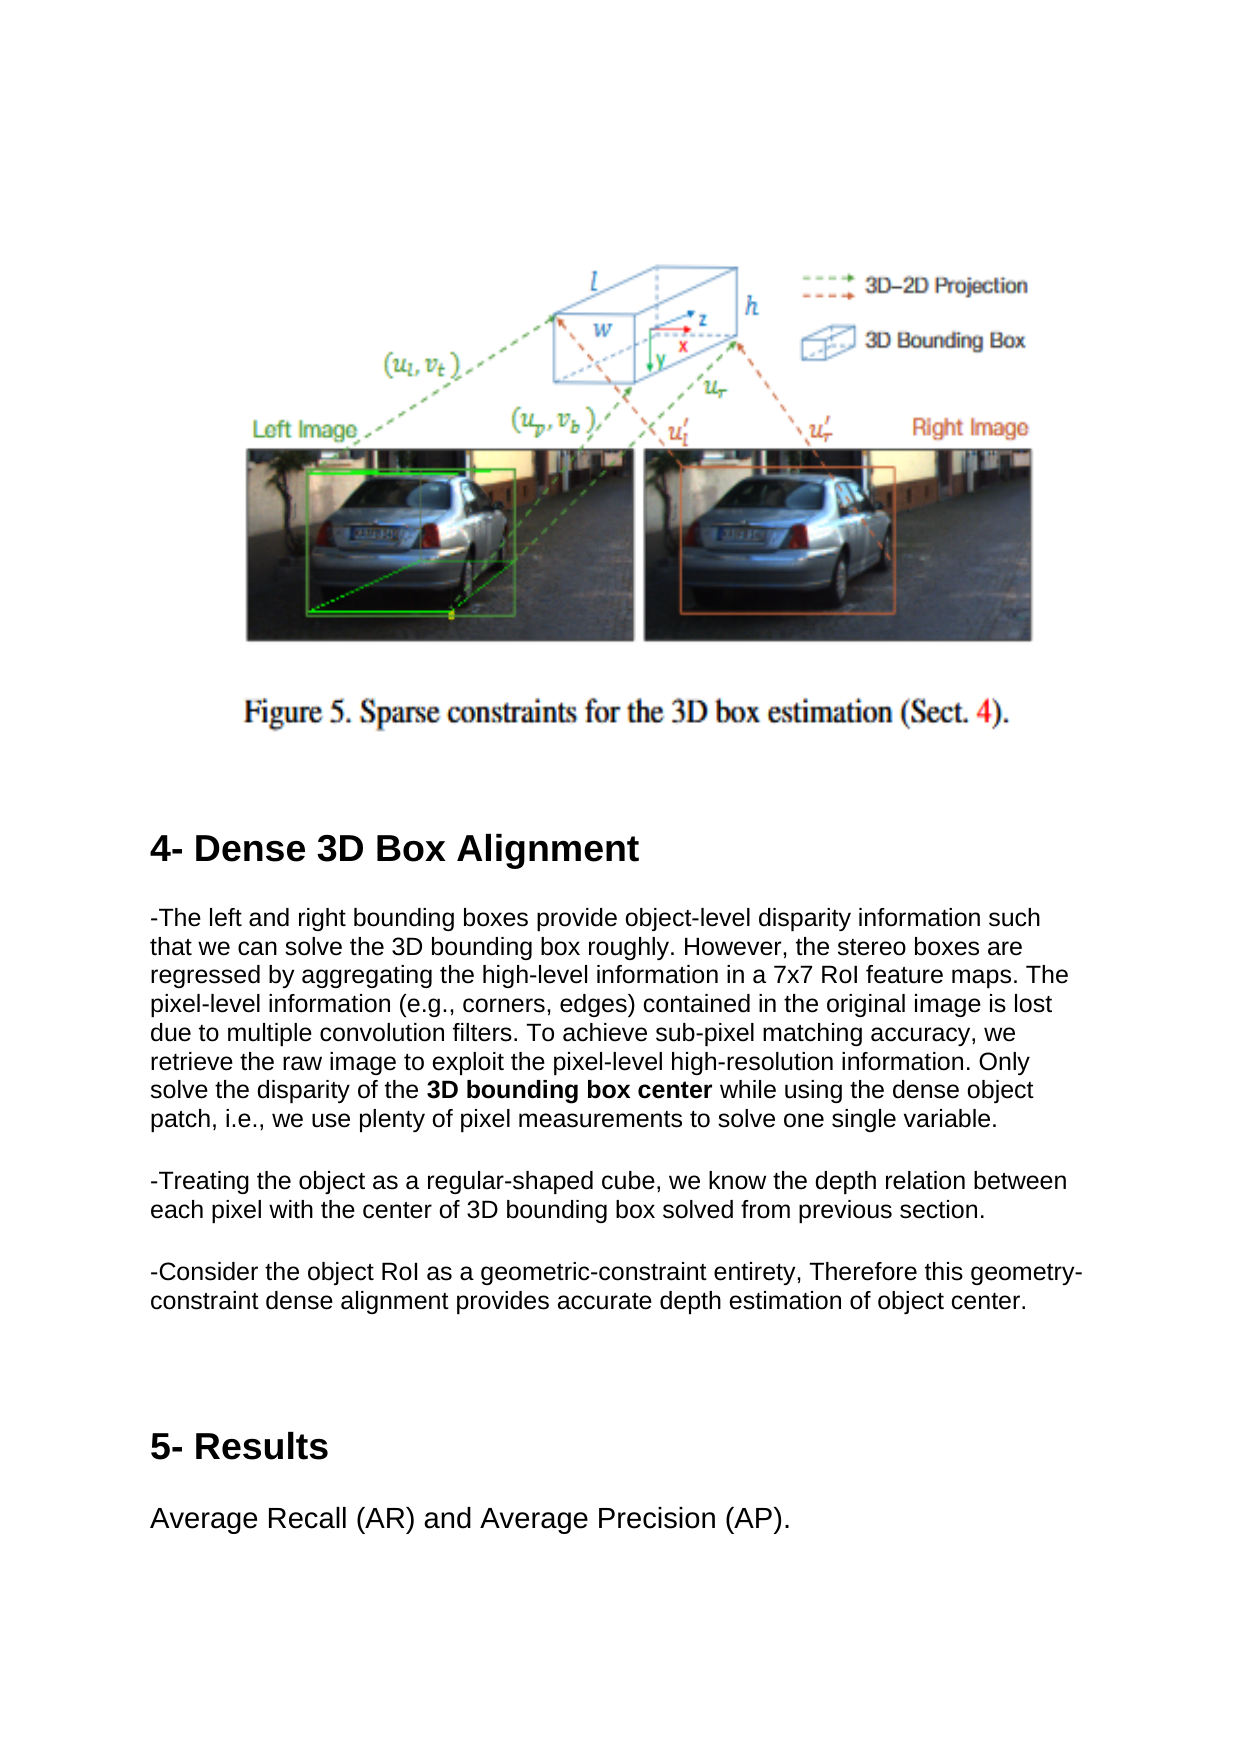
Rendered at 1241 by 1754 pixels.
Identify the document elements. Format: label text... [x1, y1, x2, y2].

text -The left and right bounding boxes provide object-level disparity information such that we can solve the 3D bounding box roughly. However, the stereo boxes are regressed by aggregating the high-level information in a 7x7 RoI feature maps. The pixel-level information (e.g., corners, edges) contained in the original image is lost due to multiple convolution filters. To achieve sub-pixel matching accuracy, we retrieve the raw image to exploit the pixel-level high-resolution information. Only solve the disparity of the 3D bounding box center while using the dense object patch, i.e., we use plenty of pixel measurements to solve one single variable. [150, 903, 1090, 1133]
text 4- Dense 3D Box Alignment [150, 826, 1090, 869]
text Average Recall (AR) and Average Precision (AP). [150, 1501, 1090, 1534]
picture [150, 150, 1074, 793]
text 5- Results [150, 1424, 1090, 1467]
text -Treating the object as a regular-shaped cube, we know the depth relation between each pixel with the center of 3D bounding box solved from previous section. [150, 1166, 1090, 1224]
text -Consider the object RoI as a geometric-constraint entirety, Therefore this geometry-constraint dense alignment provides accurate depth estimation of object center. [150, 1257, 1090, 1314]
